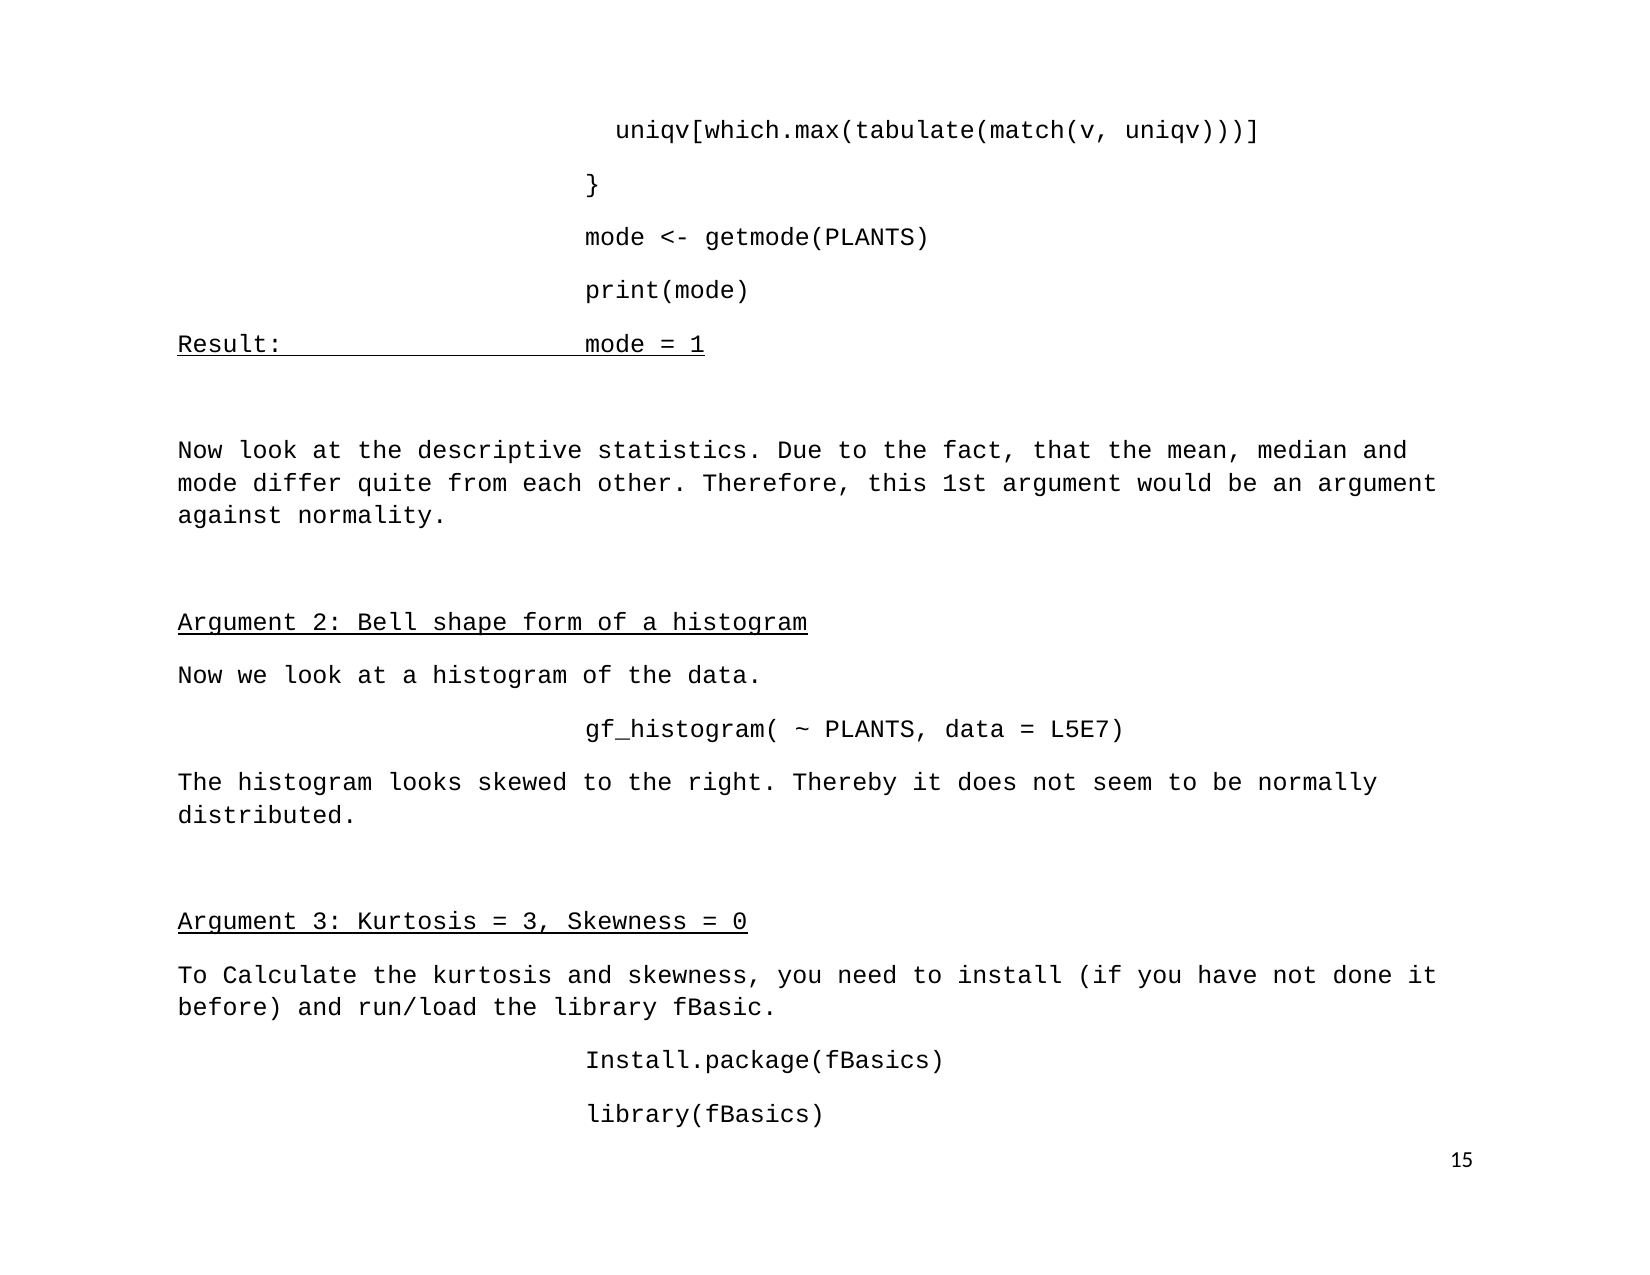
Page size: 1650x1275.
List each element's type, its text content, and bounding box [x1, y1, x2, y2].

text Install.package(fBasics) [585, 1048, 1473, 1076]
text The histogram looks skewed to the right. Thereby it does not seem to be normally distributed. [177, 770, 1473, 831]
text uniqv[which.max(tabulate(match(v, uniqv)))] [585, 118, 1473, 146]
text mode <- getmode(PLANTS) [585, 225, 1473, 253]
text Now we look at a histogram of the data. [177, 663, 1473, 691]
text To Calculate the kurtosis and skewness, you need to install (if you have not done it before) and run/load the library fBasic. [177, 962, 1473, 1023]
text gf_histogram( ~ PLANTS, data = L5E7) [449, 716, 1473, 745]
text } [585, 171, 1473, 200]
text Argument 3: Kurtosis = 3, Skewness = 0 [177, 909, 1473, 937]
text Argument 2: Bell shape form of a histogram [177, 610, 1473, 638]
text Now look at the descriptive statistics. Due to the fact, that the mean, median and mode differ quite from each other. Therefore, this 1st argument would be an argument against normality. [177, 438, 1473, 531]
text print(mode) [585, 278, 1473, 306]
text library(fBasics) [585, 1101, 1473, 1130]
text Result: mode = 1 [177, 331, 1473, 360]
